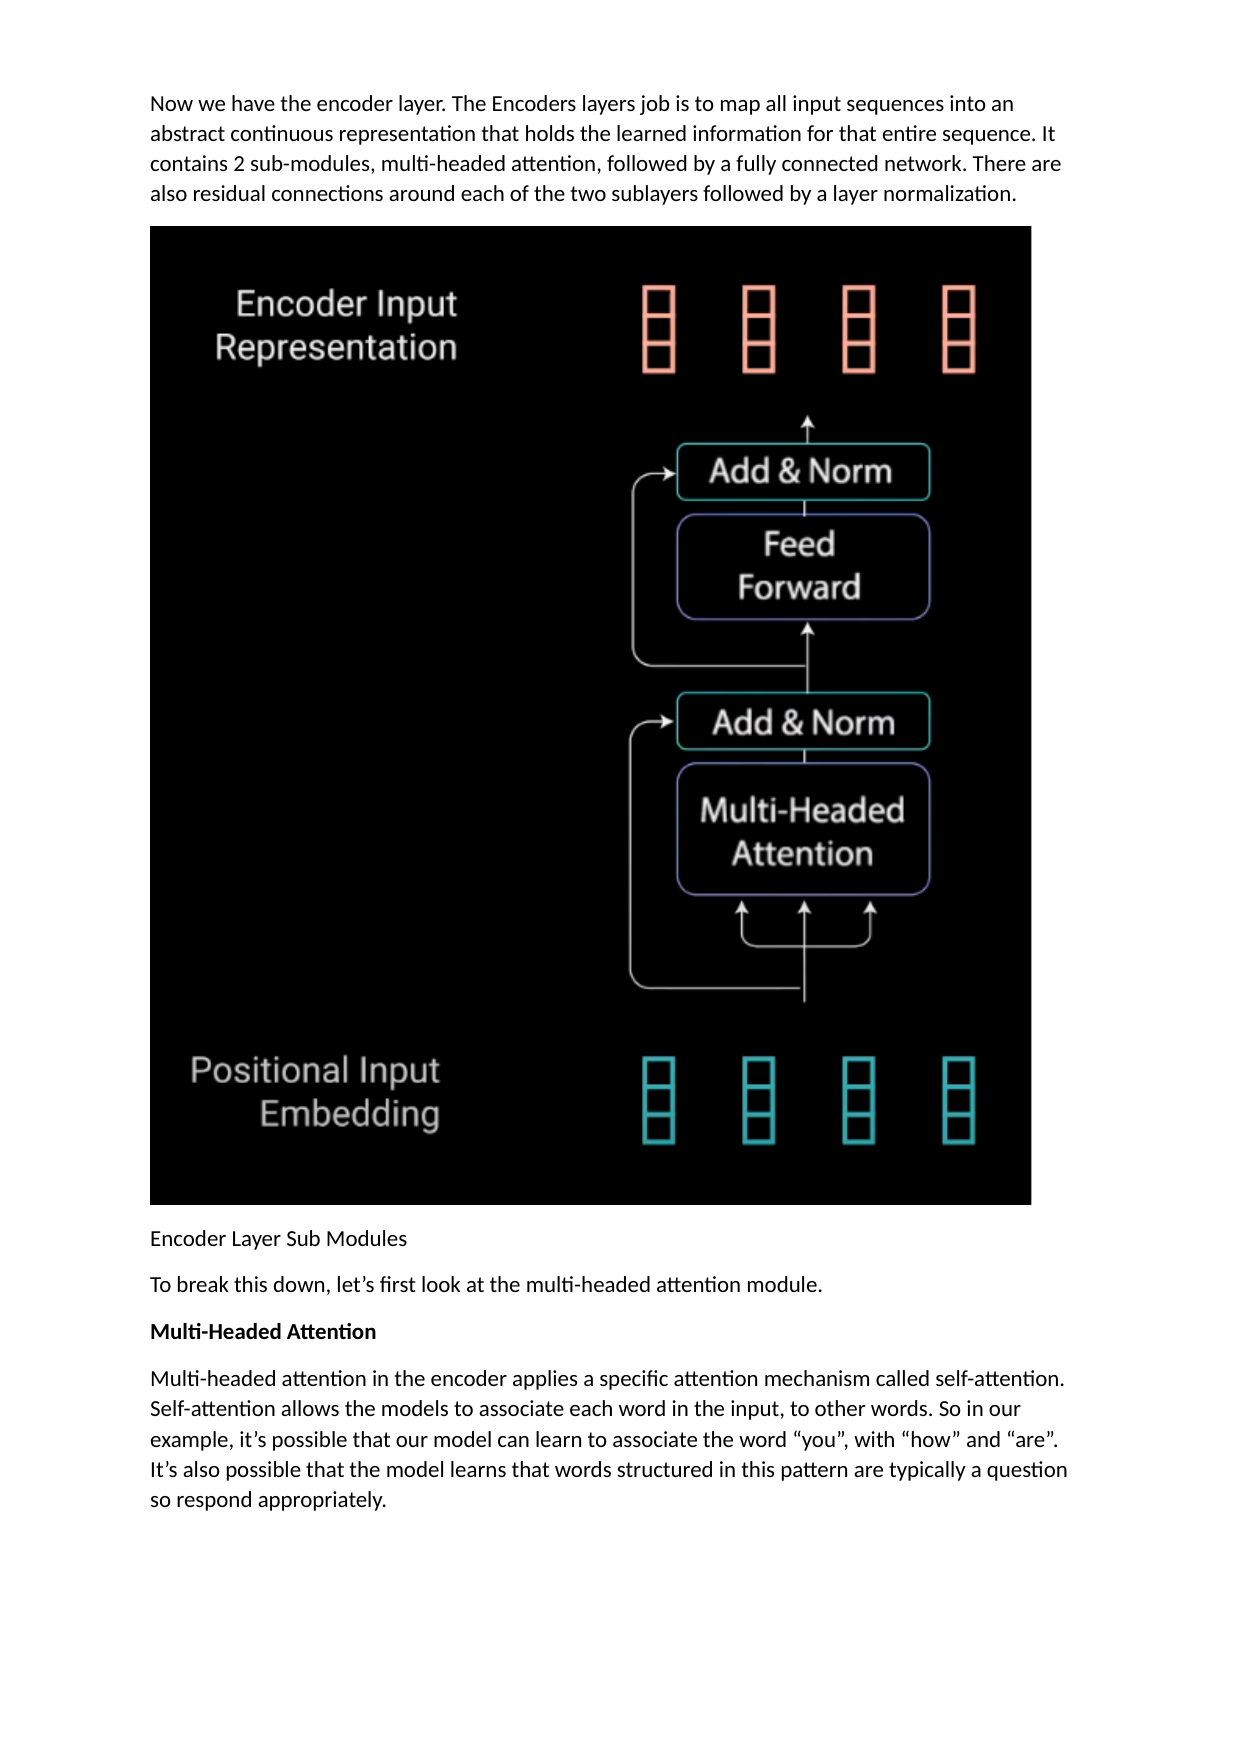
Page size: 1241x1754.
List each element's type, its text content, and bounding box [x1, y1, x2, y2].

picture [150, 226, 1032, 1205]
text Multi-headed attention in the encoder applies a specific attention mechanism called self-attention. Self-attention allows the models to associate each word in the input, to other words. So in our example, it’s possible that our model can learn to associate the word “you”, with “how” and “are”. It’s also possible that the model learns that words structured in this pattern are typically a question so respond appropriately. [150, 1364, 1090, 1513]
text To break this down, let’s first look at the multi-headed attention module. [150, 1271, 1090, 1299]
text Now we have the encoder layer. The Encoders layers job is to map all input sequences into an abstract continuous representation that holds the learned information for that entire sequence. It contains 2 sub-modules, multi-headed attention, followed by a fully connected network. There are also residual connections around each of the two sublayers followed by a layer normalization. [150, 89, 1090, 207]
text Multi-Headed Attention [150, 1317, 1090, 1346]
text Encoder Layer Sub Modules [150, 1224, 1090, 1252]
